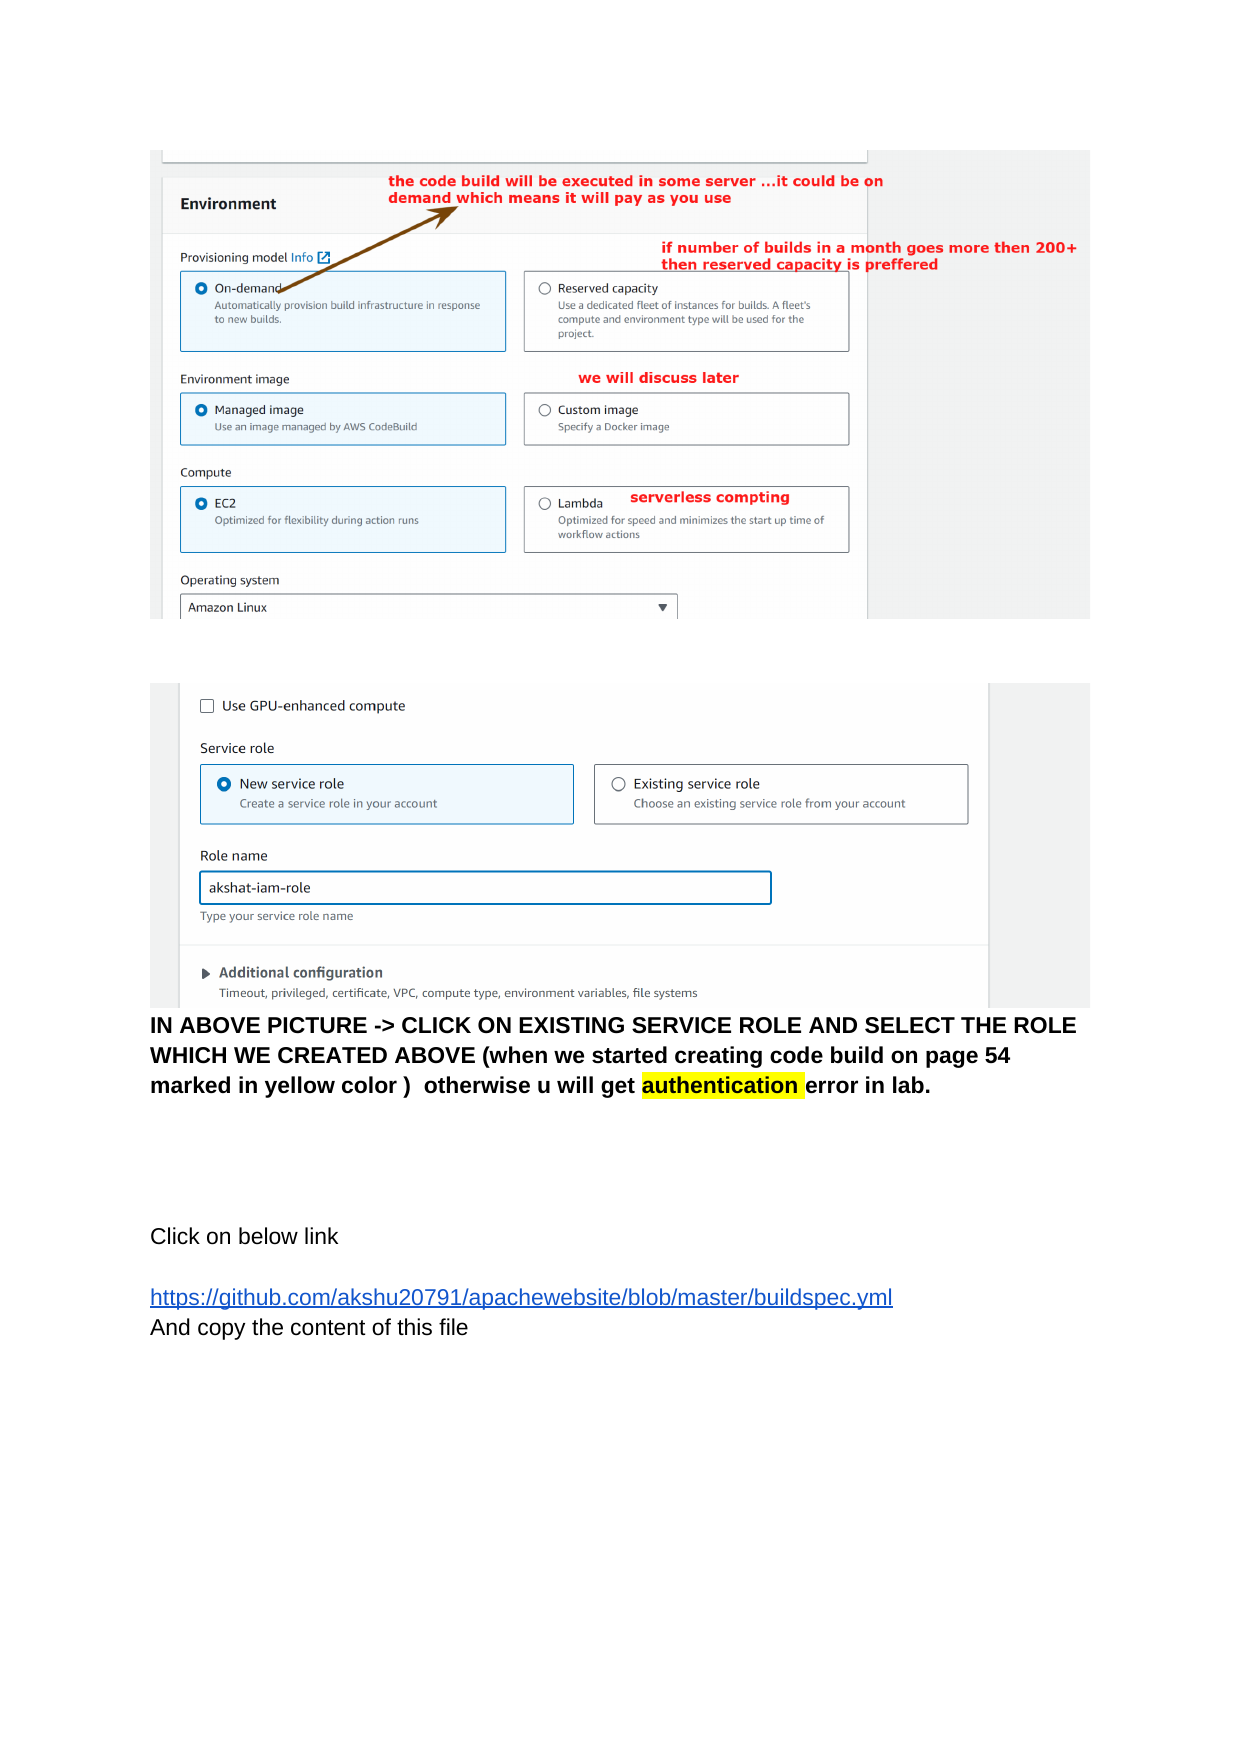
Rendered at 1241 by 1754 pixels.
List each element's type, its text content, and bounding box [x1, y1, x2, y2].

text https://github.com/akshu20791/apachewebsite/blob/master/buildspec.yml [150, 1284, 1090, 1310]
text IN ABOVE PICTURE -> CLICK ON EXISTING SERVICE ROLE AND SELECT THE ROLE WHICH WE CREATED ABOVE (when we started creating code build on page 54 marked in yellow color ) otherwise u will get authentication error in lab. [150, 1012, 1090, 1099]
picture [150, 683, 1091, 1008]
text Click on below link [150, 1223, 1090, 1250]
text And copy the content of this file [150, 1314, 1090, 1340]
picture [150, 150, 1091, 619]
